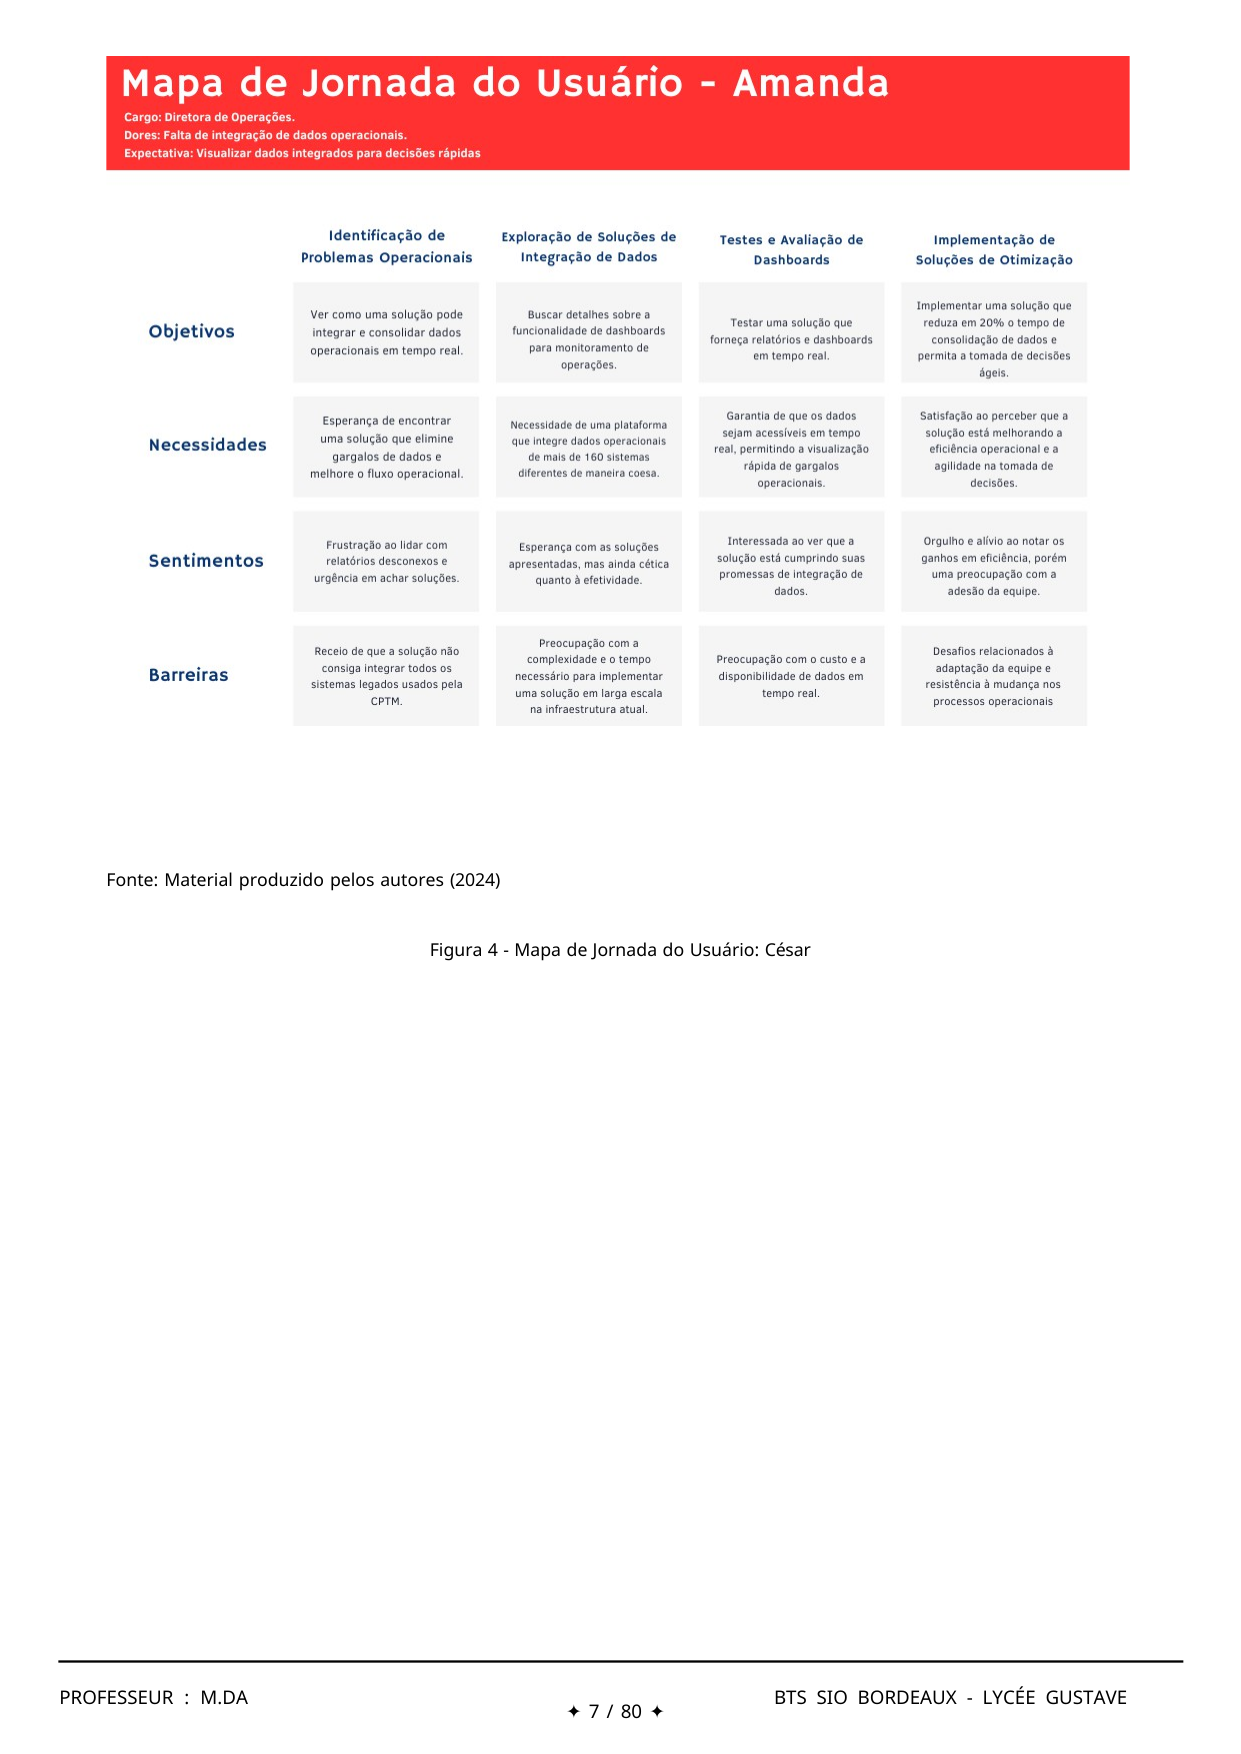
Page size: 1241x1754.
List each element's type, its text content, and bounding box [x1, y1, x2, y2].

text Figura 4 - Mapa de Jornada do Usuário: César [103, 937, 1137, 961]
picture [106, 56, 1130, 726]
text Fonte: Material produzido pelos autores (2024) [106, 867, 1137, 891]
